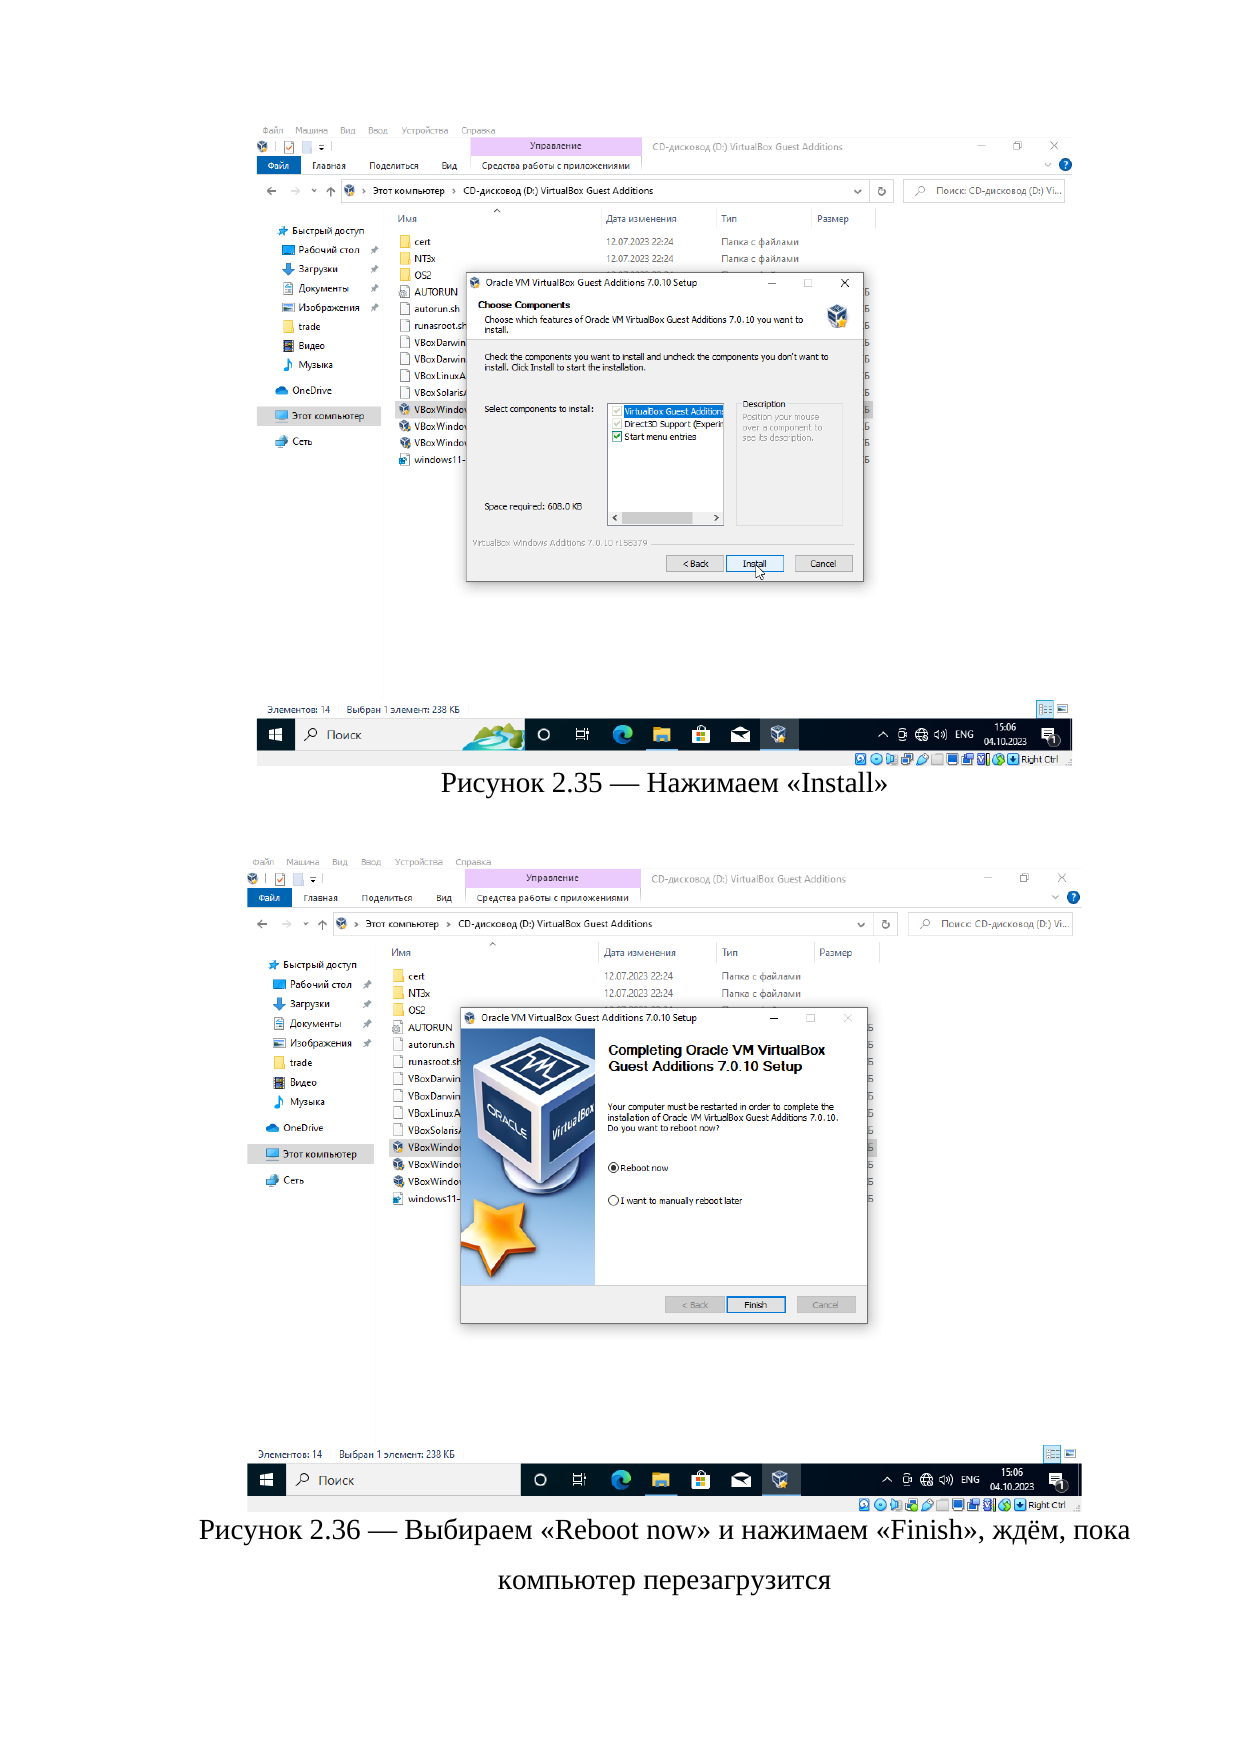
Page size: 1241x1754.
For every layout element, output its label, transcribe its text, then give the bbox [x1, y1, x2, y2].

picture [247, 849, 1082, 1512]
text Рисунок 2.36 — Выбираем «Reboot now» и нажимаем «Finish», ждём, пока компьютер перезагрузится [177, 1512, 1152, 1596]
picture [256, 118, 1073, 766]
text Рисунок 2.35 — Нажимаем «Install» [177, 765, 1152, 799]
